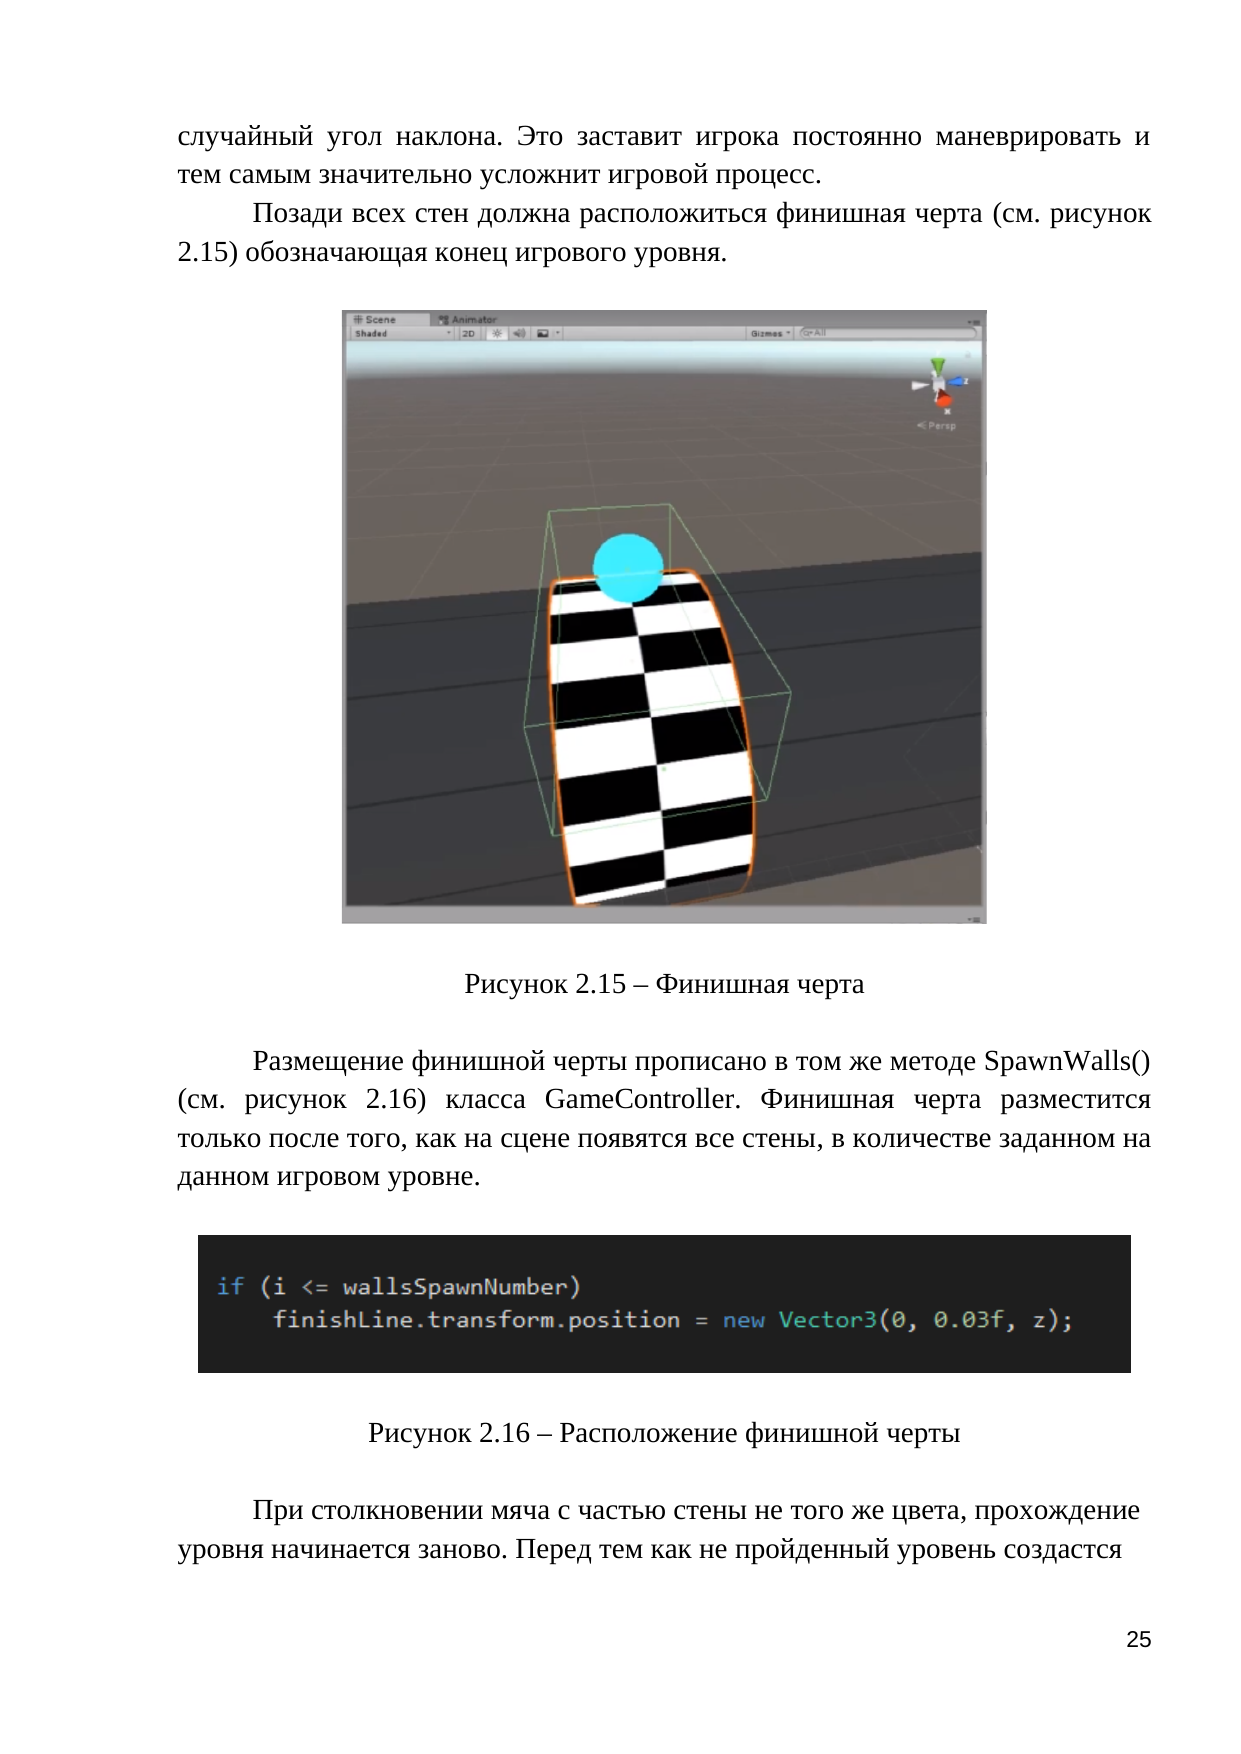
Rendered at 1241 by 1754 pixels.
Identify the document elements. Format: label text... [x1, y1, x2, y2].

picture [198, 1235, 1131, 1373]
text Размещение финишной черты прописано в том же методе SpawnWalls() (см. рисунок 2.16) класса GameController. Финишная черта разместится только после того, как на сцене появятся все стены, в количестве заданном на данном игровом уровне. [177, 1043, 1152, 1192]
text Рисунок 2.15 – Финишная черта [177, 966, 1152, 999]
text Позади всех стен должна расположиться финишная черта (см. рисунок 2.15) обозначающая конец игрового уровня. [177, 195, 1152, 267]
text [177, 1492, 1152, 1564]
picture [341, 310, 987, 924]
text Рисунок 2.16 – Расположение финишной черты [177, 1415, 1152, 1449]
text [177, 118, 1152, 190]
